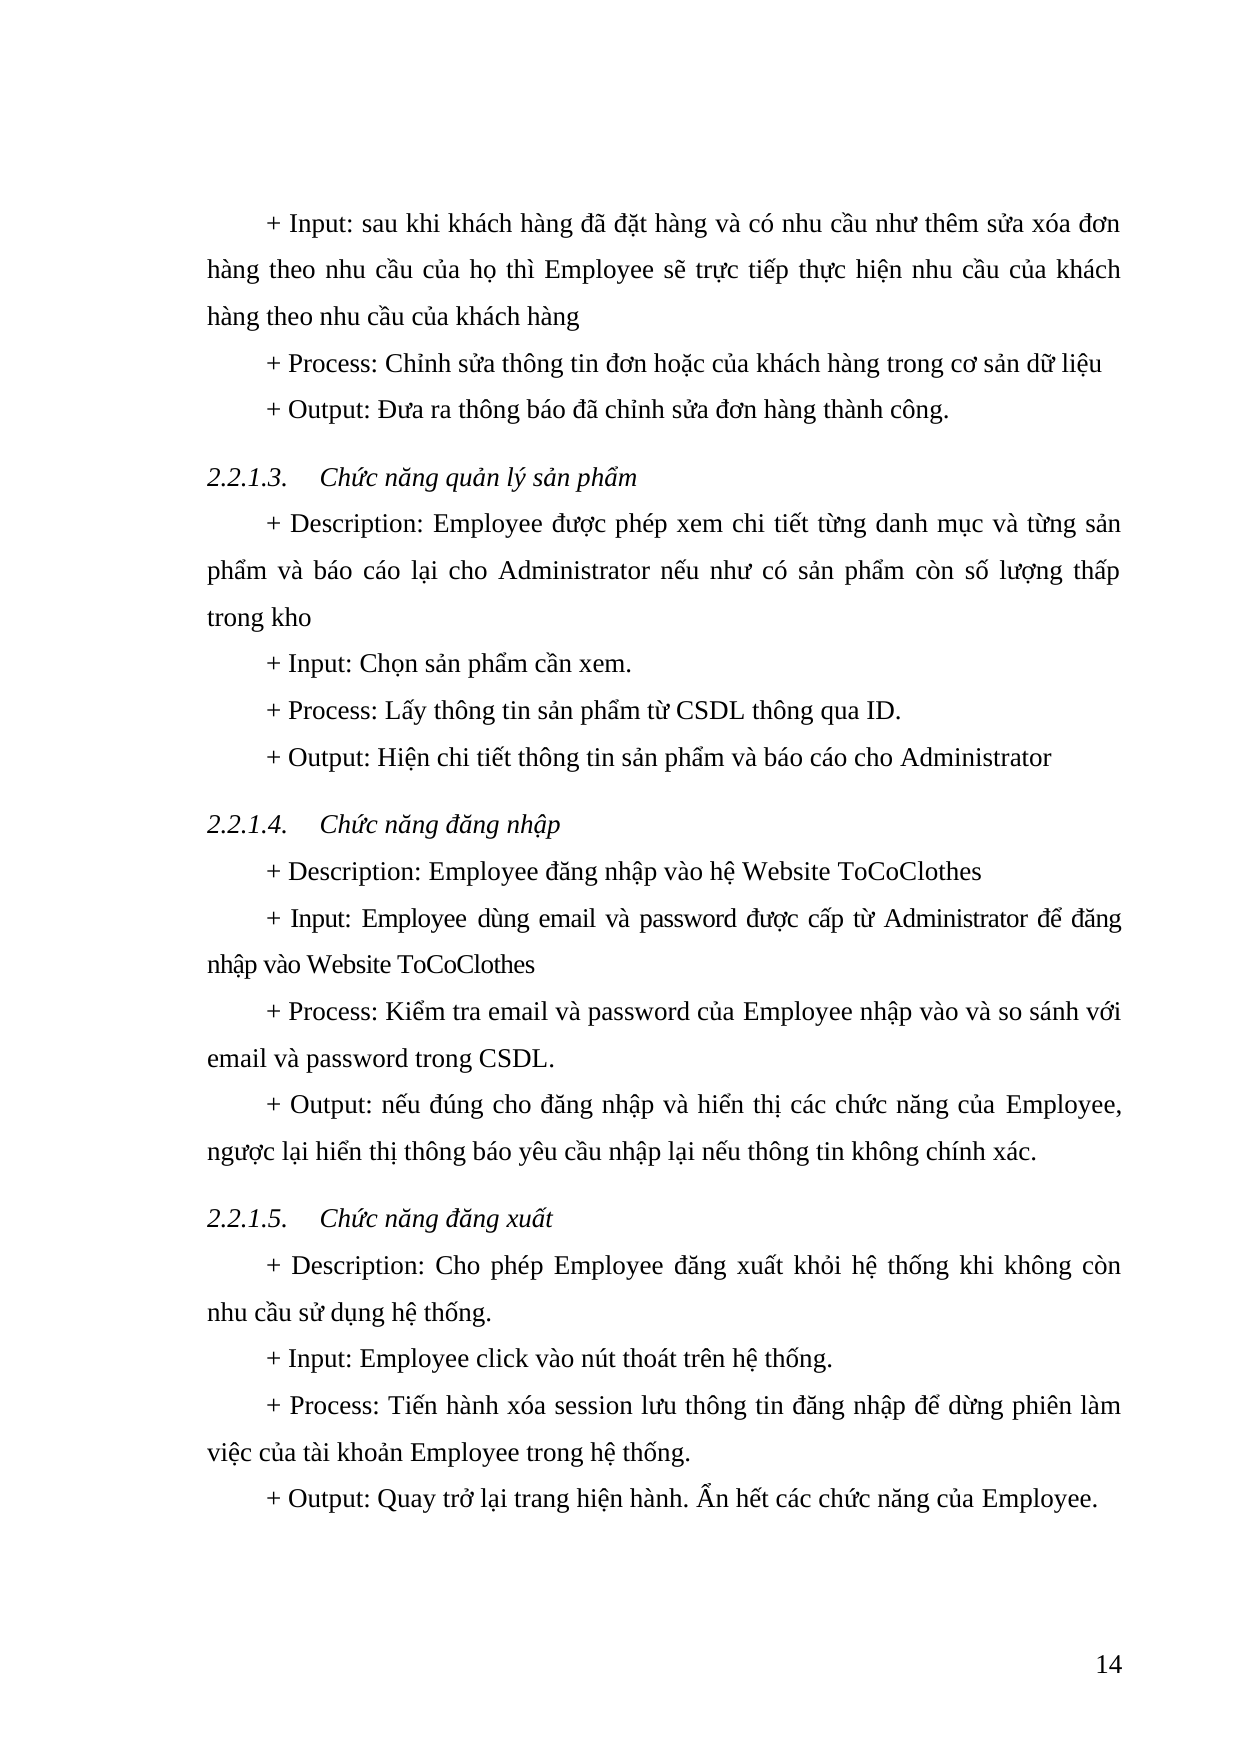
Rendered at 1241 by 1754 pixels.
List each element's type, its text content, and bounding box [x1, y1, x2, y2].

text + Process: Tiến hành xóa session lưu thông tin đăng nhập để dừng phiên làm việc của tài khoản Employee trong hệ thống. [207, 1389, 1122, 1467]
subtitle Chức năng quản lý sản phẩm [207, 461, 1122, 492]
text + Process: Kiểm tra email và password của Employee nhập vào và so sánh với email và password trong CSDL. [207, 995, 1122, 1073]
text + Process: Chỉnh sửa thông tin đơn hoặc của khách hàng trong cơ sản dữ liệu [207, 347, 1122, 378]
text + Description: Employee được phép xem chi tiết từng danh mục và từng sản phẩm và báo cáo lại cho Administrator nếu như có sản phẩm còn số lượng thấp trong kho [207, 508, 1122, 632]
subtitle Chức năng đăng xuất [207, 1203, 1122, 1234]
text + Process: Lấy thông tin sản phẩm từ CSDL thông qua ID. [207, 694, 1122, 725]
text + Output: Đưa ra thông báo đã chỉnh sửa đơn hàng thành công. [207, 393, 1122, 424]
text + Input: Employee click vào nút thoát trên hệ thống. [207, 1343, 1122, 1374]
subtitle Chức năng đăng nhập [207, 808, 1122, 839]
text + Output: nếu đúng cho đăng nhập và hiển thị các chức năng của Employee, ngược lại hiển thị thông báo yêu cầu nhập lại nếu thông tin không chính xác. [207, 1088, 1122, 1166]
text + Input: Chọn sản phẩm cần xem. [207, 648, 1122, 679]
text + Description: Employee đăng nhập vào hệ Website ToCoClothes [207, 855, 1122, 886]
text + Input: Employee dùng email và password được cấp từ Administrator để đăng nhập vào Website ToCoClothes [207, 902, 1122, 979]
text + Input: sau khi khách hàng đã đặt hàng và có nhu cầu như thêm sửa xóa đơn hàng theo nhu cầu của họ thì Employee sẽ trực tiếp thực hiện nhu cầu của khách hàng theo nhu cầu của khách hàng [207, 207, 1122, 331]
text + Description: Cho phép Employee đăng xuất khỏi hệ thống khi không còn nhu cầu sử dụng hệ thống. [207, 1249, 1122, 1327]
text + Output: Quay trở lại trang hiện hành. Ẩn hết các chức năng của Employee. [207, 1483, 1122, 1514]
text + Output: Hiện chi tiết thông tin sản phẩm và báo cáo cho Administrator [207, 741, 1122, 772]
